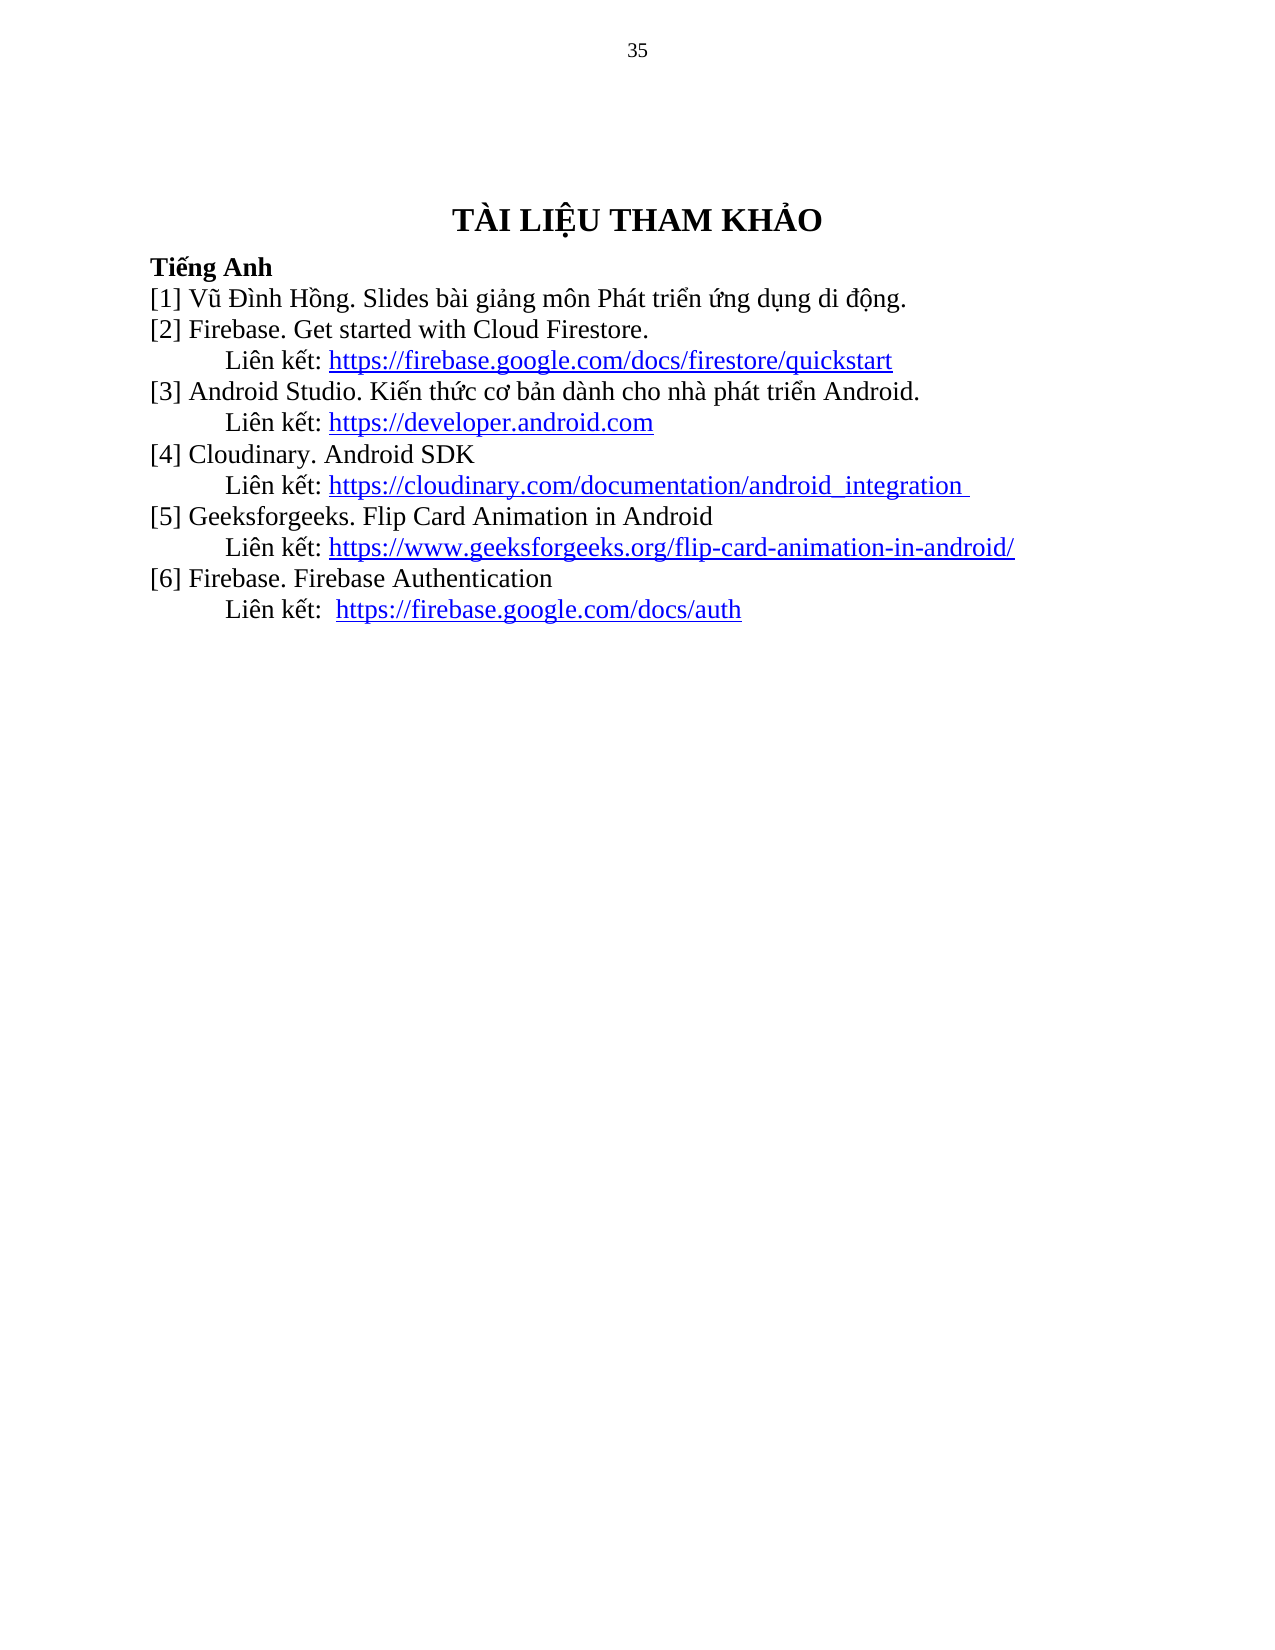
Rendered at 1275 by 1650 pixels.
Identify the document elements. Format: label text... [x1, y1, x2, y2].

text [1] Vũ Đình Hồng. Slides bài giảng môn Phát triển ứng dụng di động. [150, 282, 1125, 313]
text [2] Firebase. Get started with Cloud Firestore. [150, 313, 1125, 344]
text [4] Cloudinary. Android SDK [150, 438, 1125, 469]
text Tiếng Anh [150, 251, 1125, 282]
text Liên kết: https://cloudinary.com/documentation/android_integration [150, 469, 1125, 500]
text Liên kết: https://www.geeksforgeeks.org/flip-card-animation-in-android/ [150, 531, 1125, 562]
text [3] Android Studio. Kiến thức cơ bản dành cho nhà phát triển Android. [150, 375, 1125, 407]
text Liên kết: https://developer.android.com [150, 407, 1125, 438]
text Liên kết: https://firebase.google.com/docs/auth [150, 593, 1125, 624]
subtitle TÀI LIỆU THAM KHẢO [150, 200, 1125, 238]
text Liên kết: https://firebase.google.com/docs/firestore/quickstart [150, 344, 1125, 375]
text [6] Firebase. Firebase Authentication [150, 562, 1125, 593]
text [5] Geeksforgeeks. Flip Card Animation in Android [150, 500, 1125, 531]
